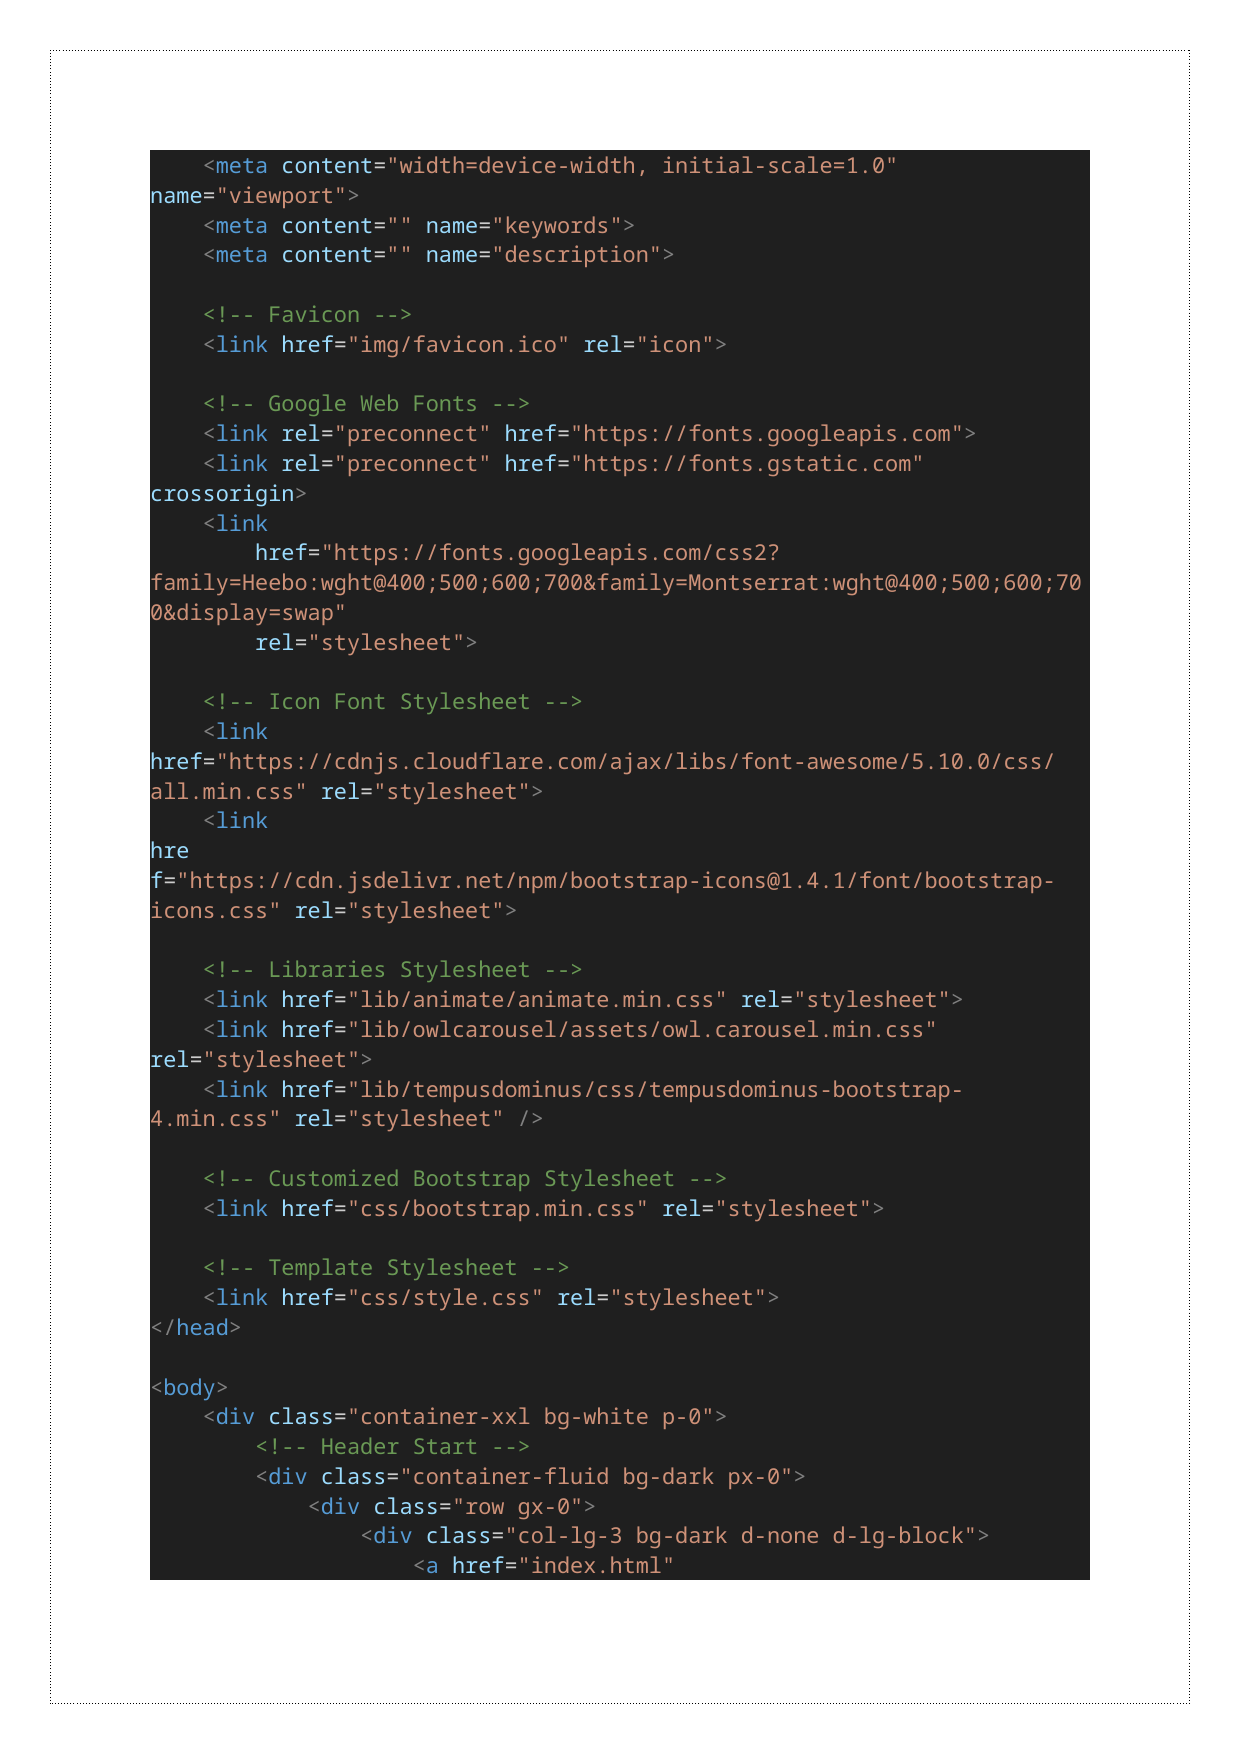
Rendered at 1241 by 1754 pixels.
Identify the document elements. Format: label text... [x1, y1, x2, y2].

text <link href="lib/tempusdominus/css/tempusdominus-bootstrap-4.min.css" rel="stylesheet" /> [150, 1073, 1090, 1133]
text <div class="container-fluid bg-dark px-0"> [150, 1461, 1090, 1491]
text <div class="row gx-0"> [150, 1491, 1090, 1520]
text <link rel="preconnect" href="https://fonts.googleapis.com"> [150, 418, 1090, 448]
text <link href="lib/animate/animate.min.css" rel="stylesheet"> [150, 984, 1090, 1014]
text <!-- Favicon --> [150, 299, 1090, 329]
text <body> [150, 1371, 1090, 1401]
text <link rel="preconnect" href="https://fonts.gstatic.com" crossorigin> [150, 448, 1090, 507]
text <link href="https://cdnjs.cloudflare.com/ajax/libs/font-awesome/5.10.0/css/all.min.css" rel="stylesheet"> [150, 716, 1090, 805]
text <link href="https://cdn.jsdelivr.net/npm/bootstrap-icons@1.4.1/font/bootstrap-icons.css" rel="stylesheet"> [150, 805, 1090, 924]
text <!-- Libraries Stylesheet --> [150, 954, 1090, 984]
text <!-- Customized Bootstrap Stylesheet --> [150, 1163, 1090, 1193]
text <!-- Template Stylesheet --> [150, 1252, 1090, 1282]
text <!-- Google Web Fonts --> [150, 388, 1090, 418]
text <div class="container-xxl bg-white p-0"> [150, 1401, 1090, 1431]
text </head> [150, 1312, 1090, 1342]
text <link href="css/bootstrap.min.css" rel="stylesheet"> [150, 1193, 1090, 1222]
text <meta content="" name="keywords"> [150, 209, 1090, 239]
text <link href="img/favicon.ico" rel="icon"> [150, 329, 1090, 358]
text <link href="css/style.css" rel="stylesheet"> [150, 1282, 1090, 1312]
text <!-- Icon Font Stylesheet --> [150, 686, 1090, 716]
text <a href="index.html" [150, 1550, 1090, 1580]
text <div class="col-lg-3 bg-dark d-none d-lg-block"> [150, 1520, 1090, 1550]
text <link [150, 507, 1090, 537]
text <link href="lib/owlcarousel/assets/owl.carousel.min.css" rel="stylesheet"> [150, 1014, 1090, 1073]
text <!-- Header Start --> [150, 1431, 1090, 1461]
text href="https://fonts.googleapis.com/css2?family=Heebo:wght@400;500;600;700&family=Montserrat:wght@400;500;600;700&display=swap" [150, 537, 1090, 627]
text <meta content="width=device-width, initial-scale=1.0" name="viewport"> [150, 150, 1090, 209]
text rel="stylesheet"> [150, 627, 1090, 656]
text <meta content="" name="description"> [150, 239, 1090, 269]
